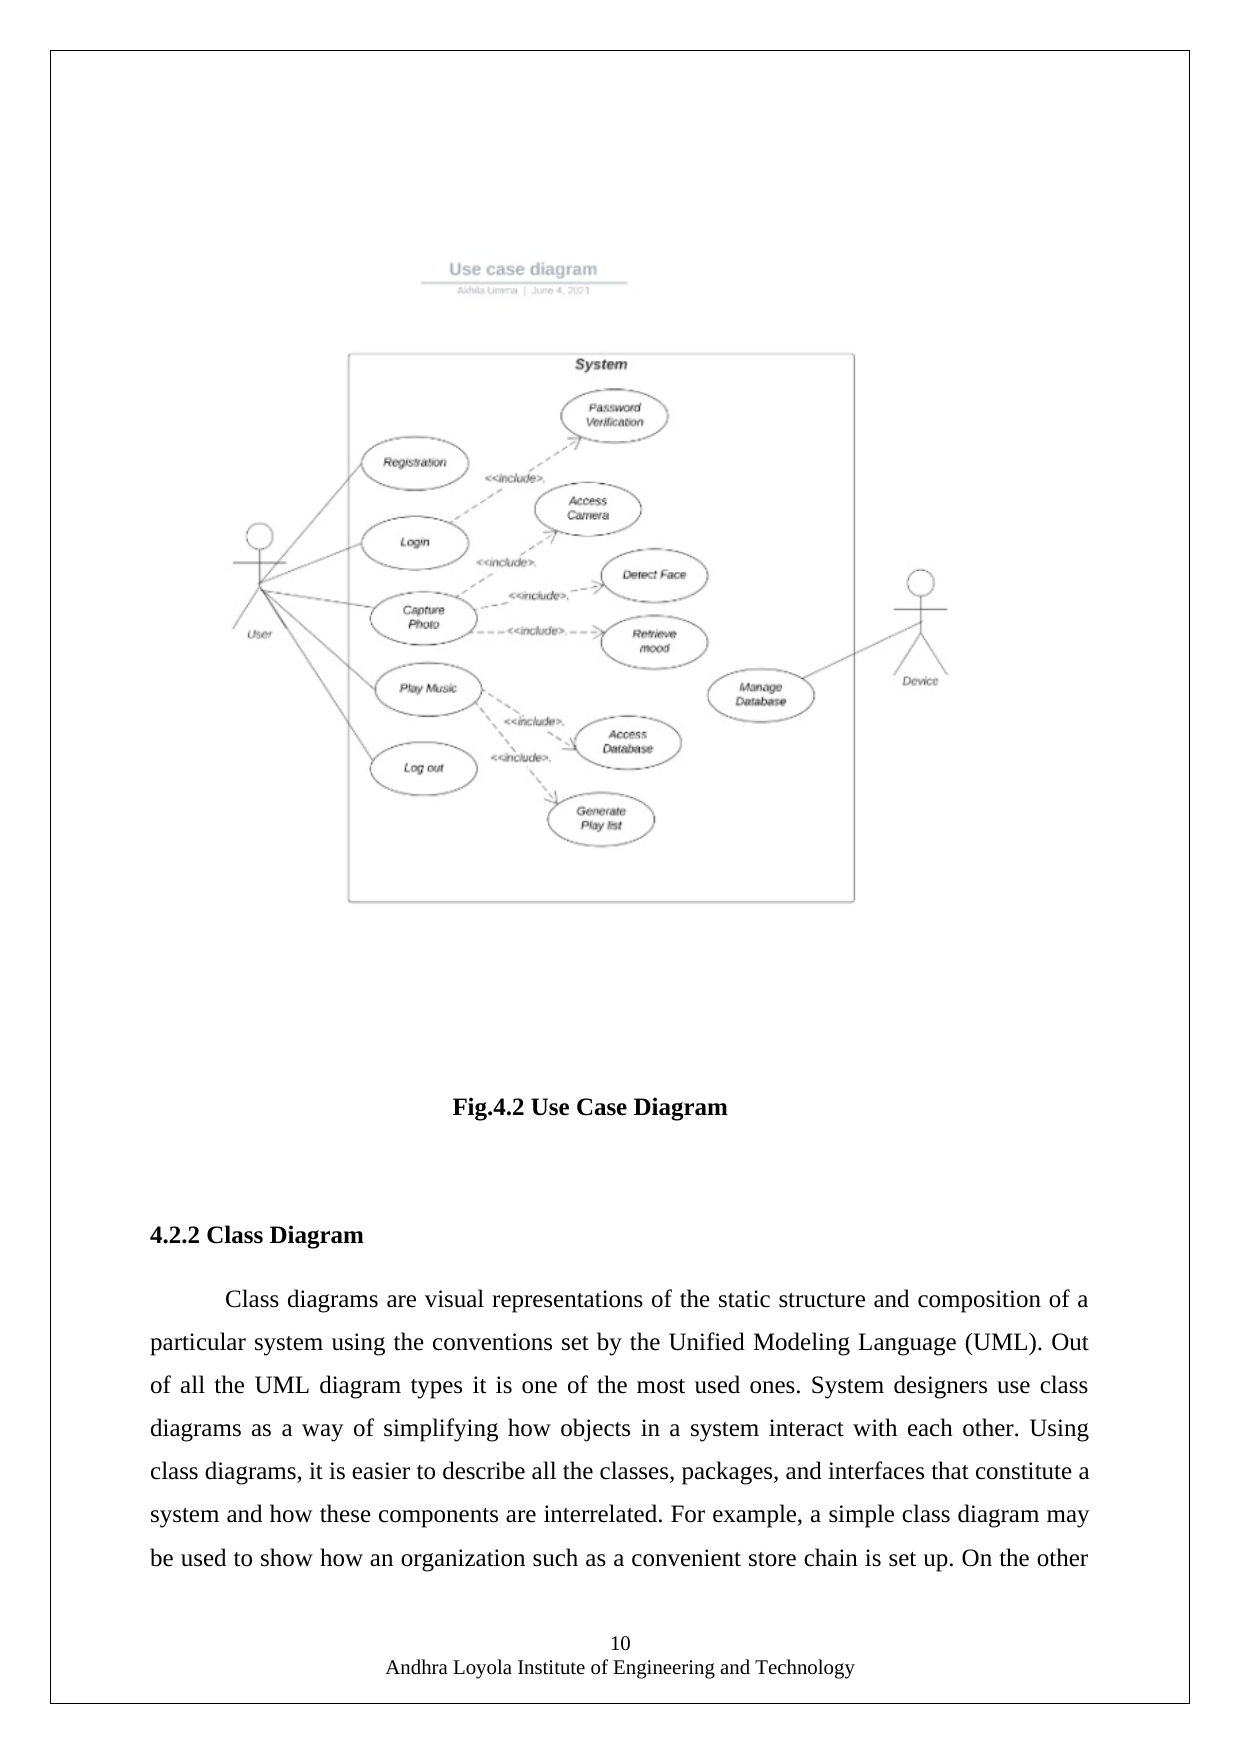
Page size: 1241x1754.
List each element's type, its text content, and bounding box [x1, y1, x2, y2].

text Fig.4.2 Use Case Diagram [90, 1092, 1090, 1121]
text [150, 1284, 1090, 1571]
text 4.2.2 Class Diagram [150, 1220, 1090, 1249]
picture [150, 212, 1072, 1011]
